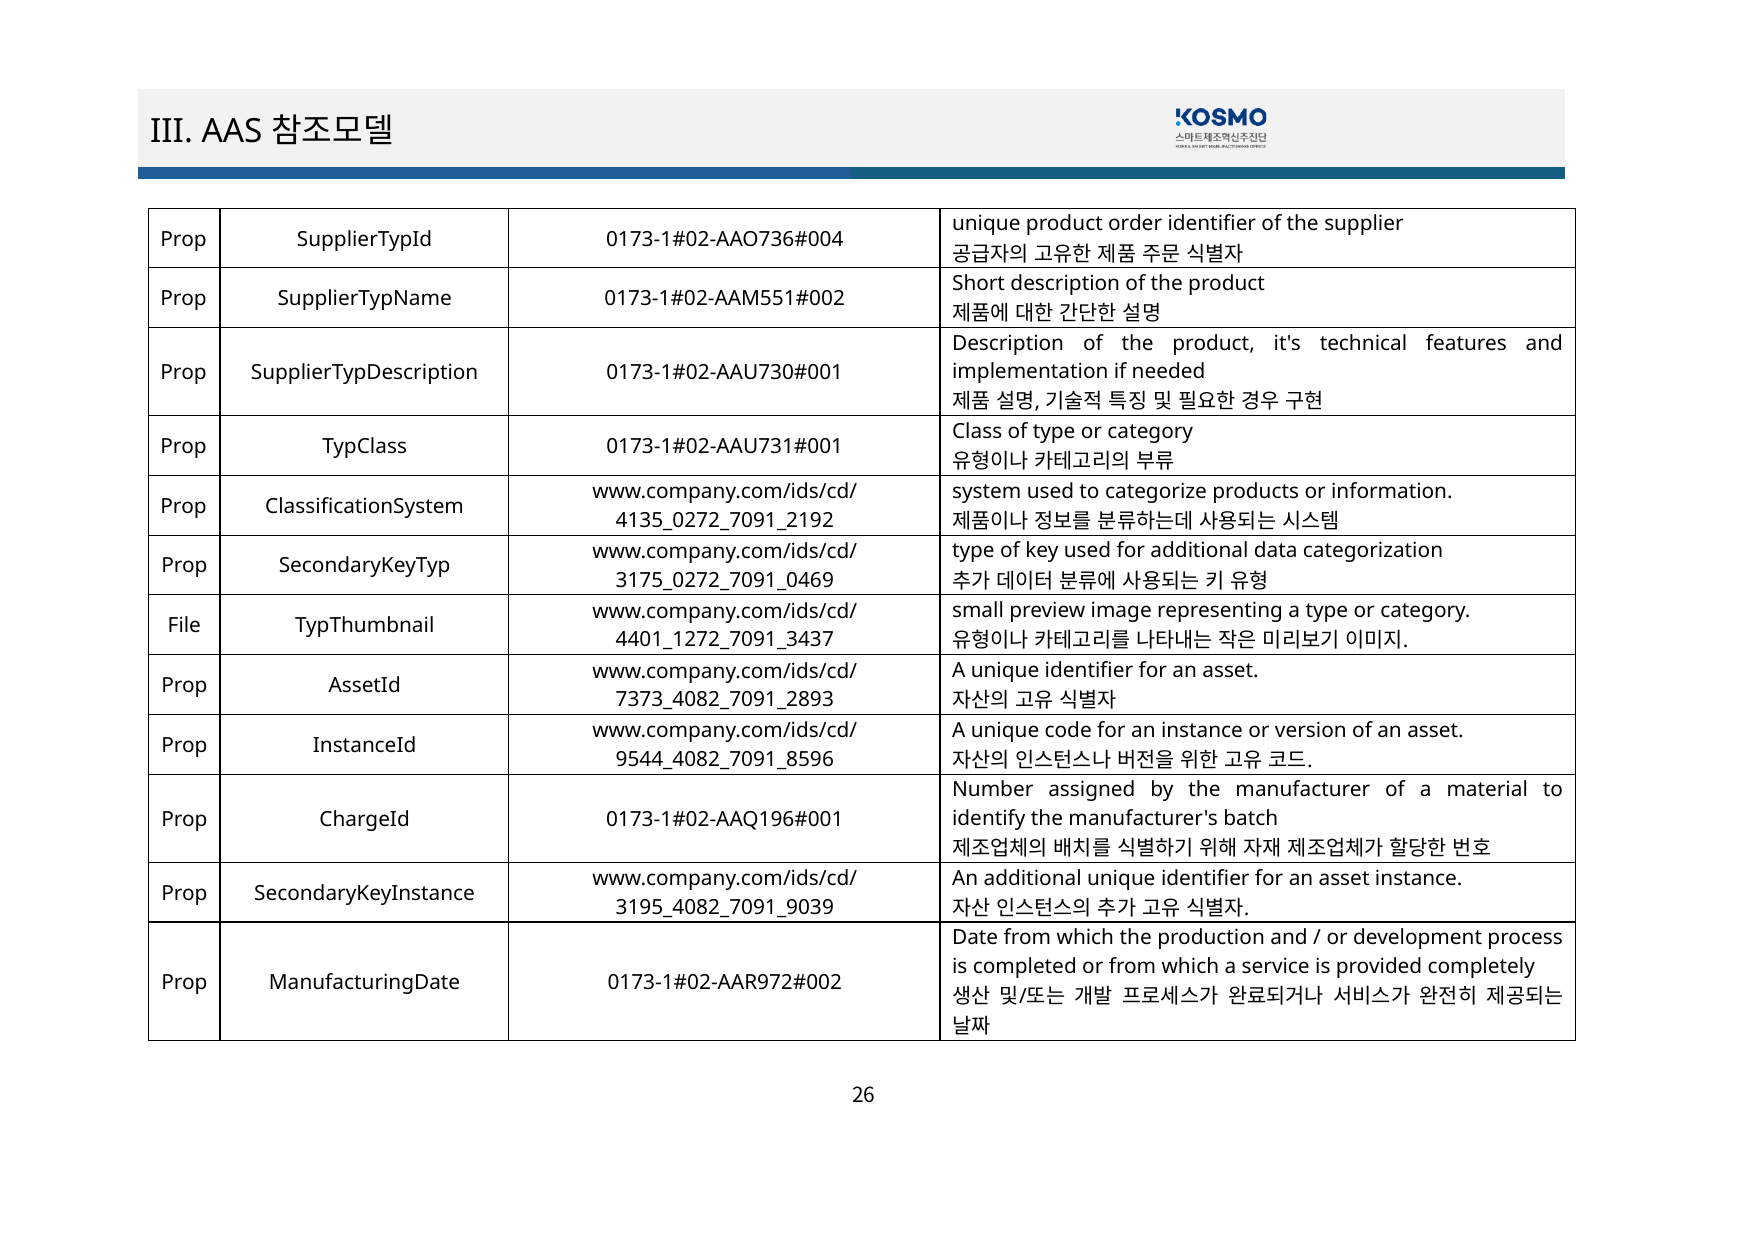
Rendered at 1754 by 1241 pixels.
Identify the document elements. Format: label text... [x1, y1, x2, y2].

table_cell type of key used for additional data categorization 추가 데이터 분류에 사용되는 키 유형 [941, 536, 1575, 594]
table_cell SupplierTypDescription [221, 328, 508, 415]
table_cell Prop [149, 416, 219, 475]
table_cell 0173-1#02-AAU730#001 [509, 328, 939, 415]
picture [1175, 108, 1267, 148]
table_cell A unique code for an instance or version of an asset. 자산의 인스턴스나 버전을 위한 고유 코드. [941, 715, 1575, 773]
table_cell ClassificationSystem [221, 476, 508, 534]
table_cell Class of type or category 유형이나 카테고리의 부류 [941, 416, 1575, 475]
table_cell www.company.com/ids/cd/ 3195_4082_7091_9039 [509, 863, 939, 921]
table_cell system used to categorize products or information. 제품이나 정보를 분류하는데 사용되는 시스템 [941, 476, 1575, 534]
table_cell Prop [149, 923, 219, 1040]
table_cell 0173-1#02-AAM551#002 [509, 268, 939, 327]
table_cell SecondaryKeyInstance [221, 863, 508, 921]
table_cell Prop [149, 476, 219, 534]
table_cell 0173-1#02-AAR972#002 [509, 923, 939, 1040]
table_cell SupplierTypName [221, 268, 508, 327]
table_cell www.company.com/ids/cd/ 4135_0272_7091_2192 [509, 476, 939, 534]
table_cell SecondaryKeyTyp [221, 536, 508, 594]
table_cell www.company.com/ids/cd/ 7373_4082_7091_2893 [509, 655, 939, 714]
table_cell Prop [149, 209, 219, 267]
table_cell InstanceId [221, 715, 508, 773]
table_cell SupplierTypId [221, 209, 508, 267]
table_cell www.company.com/ids/cd/ 9544_4082_7091_8596 [509, 715, 939, 773]
table_cell 0173-1#02-AAQ196#001 [509, 775, 939, 862]
table_cell TypClass [221, 416, 508, 475]
table_cell ChargeId [221, 775, 508, 862]
table_cell small preview image representing a type or category. 유형이나 카테고리를 나타내는 작은 미리보기 이미지. [941, 595, 1575, 654]
table_cell Date from which the production and / or development process is completed or from which a service is provided completely 생산 및/또는 개발 프로세스가 완료되거나 서비스가 완전히 제공되는 날짜 [941, 923, 1575, 1040]
table_cell Prop [149, 715, 219, 773]
table_cell File [149, 595, 219, 654]
table_cell TypThumbnail [221, 595, 508, 654]
table_cell Number assigned by the manufacturer of a material to identify the manufacturer's batch 제조업체의 배치를 식별하기 위해 자재 제조업체가 할당한 번호 [941, 775, 1575, 862]
table_cell A unique identifier for an asset. 자산의 고유 식별자 [941, 655, 1575, 714]
table_cell Prop [149, 328, 219, 415]
table_cell Description of the product, it's technical features and implementation if needed 제품 설명, 기술적 특징 및 필요한 경우 구현 [941, 328, 1575, 415]
table_cell Prop [149, 655, 219, 714]
table_cell unique product order identifier of the supplier 공급자의 고유한 제품 주문 식별자 [941, 209, 1575, 267]
table_cell Prop [149, 775, 219, 862]
table_cell Prop [149, 536, 219, 594]
table_cell 0173-1#02-AAU731#001 [509, 416, 939, 475]
table_cell Prop [149, 268, 219, 327]
table_cell Prop [149, 863, 219, 921]
table_cell AssetId [221, 655, 508, 714]
table_cell Short description of the product 제품에 대한 간단한 설명 [941, 268, 1575, 327]
table_cell www.company.com/ids/cd/ 4401_1272_7091_3437 [509, 595, 939, 654]
table_cell 0173-1#02-AAO736#004 [509, 209, 939, 267]
table_cell www.company.com/ids/cd/ 3175_0272_7091_0469 [509, 536, 939, 594]
table_cell An additional unique identifier for an asset instance. 자산 인스턴스의 추가 고유 식별자. [941, 863, 1575, 921]
table_cell ManufacturingDate [221, 923, 508, 1040]
